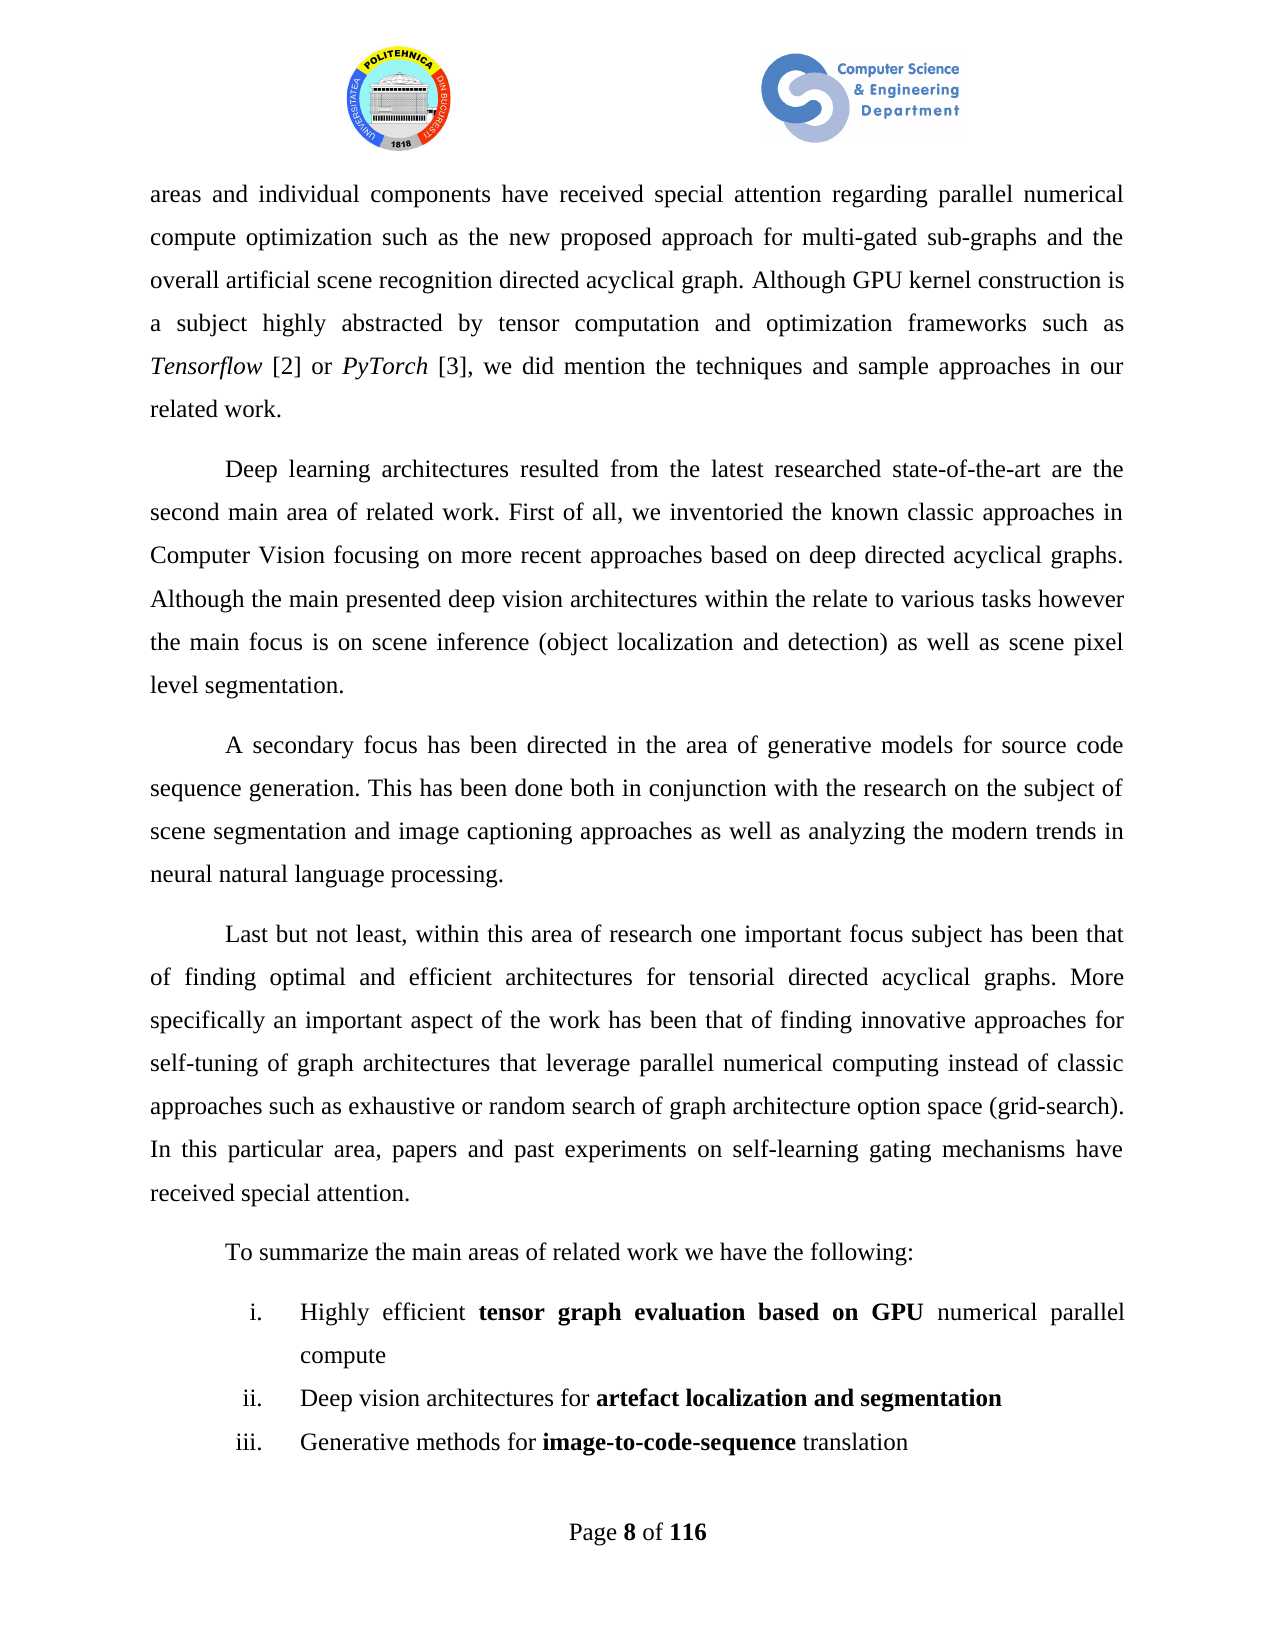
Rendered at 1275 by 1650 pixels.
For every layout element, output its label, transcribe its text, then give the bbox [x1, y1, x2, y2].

list Generative methods for image-to-code-sequence translation [262, 1427, 1125, 1455]
list Highly efficient tensor graph evaluation based on GPU numerical parallel compute [262, 1297, 1125, 1369]
text To summarize the main areas of related work we have the following: [150, 1237, 1125, 1266]
text Deep learning architectures resulted from the latest researched state-of-the-art are the second main area of related work. First of all, we inventoried the known classic approaches in Computer Vision focusing on more recent approaches based on deep directed acyclical graphs. Although the main presented deep vision architectures within the relate to various tasks however the main focus is on scene inference (object localization and detection) as well as scene pixel level segmentation. [150, 454, 1125, 699]
text Last but not least, within this area of research one important focus subject has been that of finding optimal and efficient architectures for tensorial directed acyclical graphs. More specifically an important aspect of the work has been that of finding innovative approaches for self-tuning of graph architectures that leverage parallel numerical computing instead of classic approaches such as exhaustive or random search of graph architecture option space (grid-search). In this particular area, papers and past experiments on self-learning gating mechanisms have received special attention. [150, 919, 1125, 1206]
picture [760, 53, 963, 144]
list Deep vision architectures for artefact localization and segmentation [262, 1383, 1125, 1412]
text A secondary focus has been directed in the area of generative models for source code sequence generation. This has been done both in conjunction with the research on the subject of scene segmentation and image captioning approaches as well as analyzing the modern trends in neural natural language processing. [150, 730, 1125, 888]
picture [346, 46, 451, 151]
